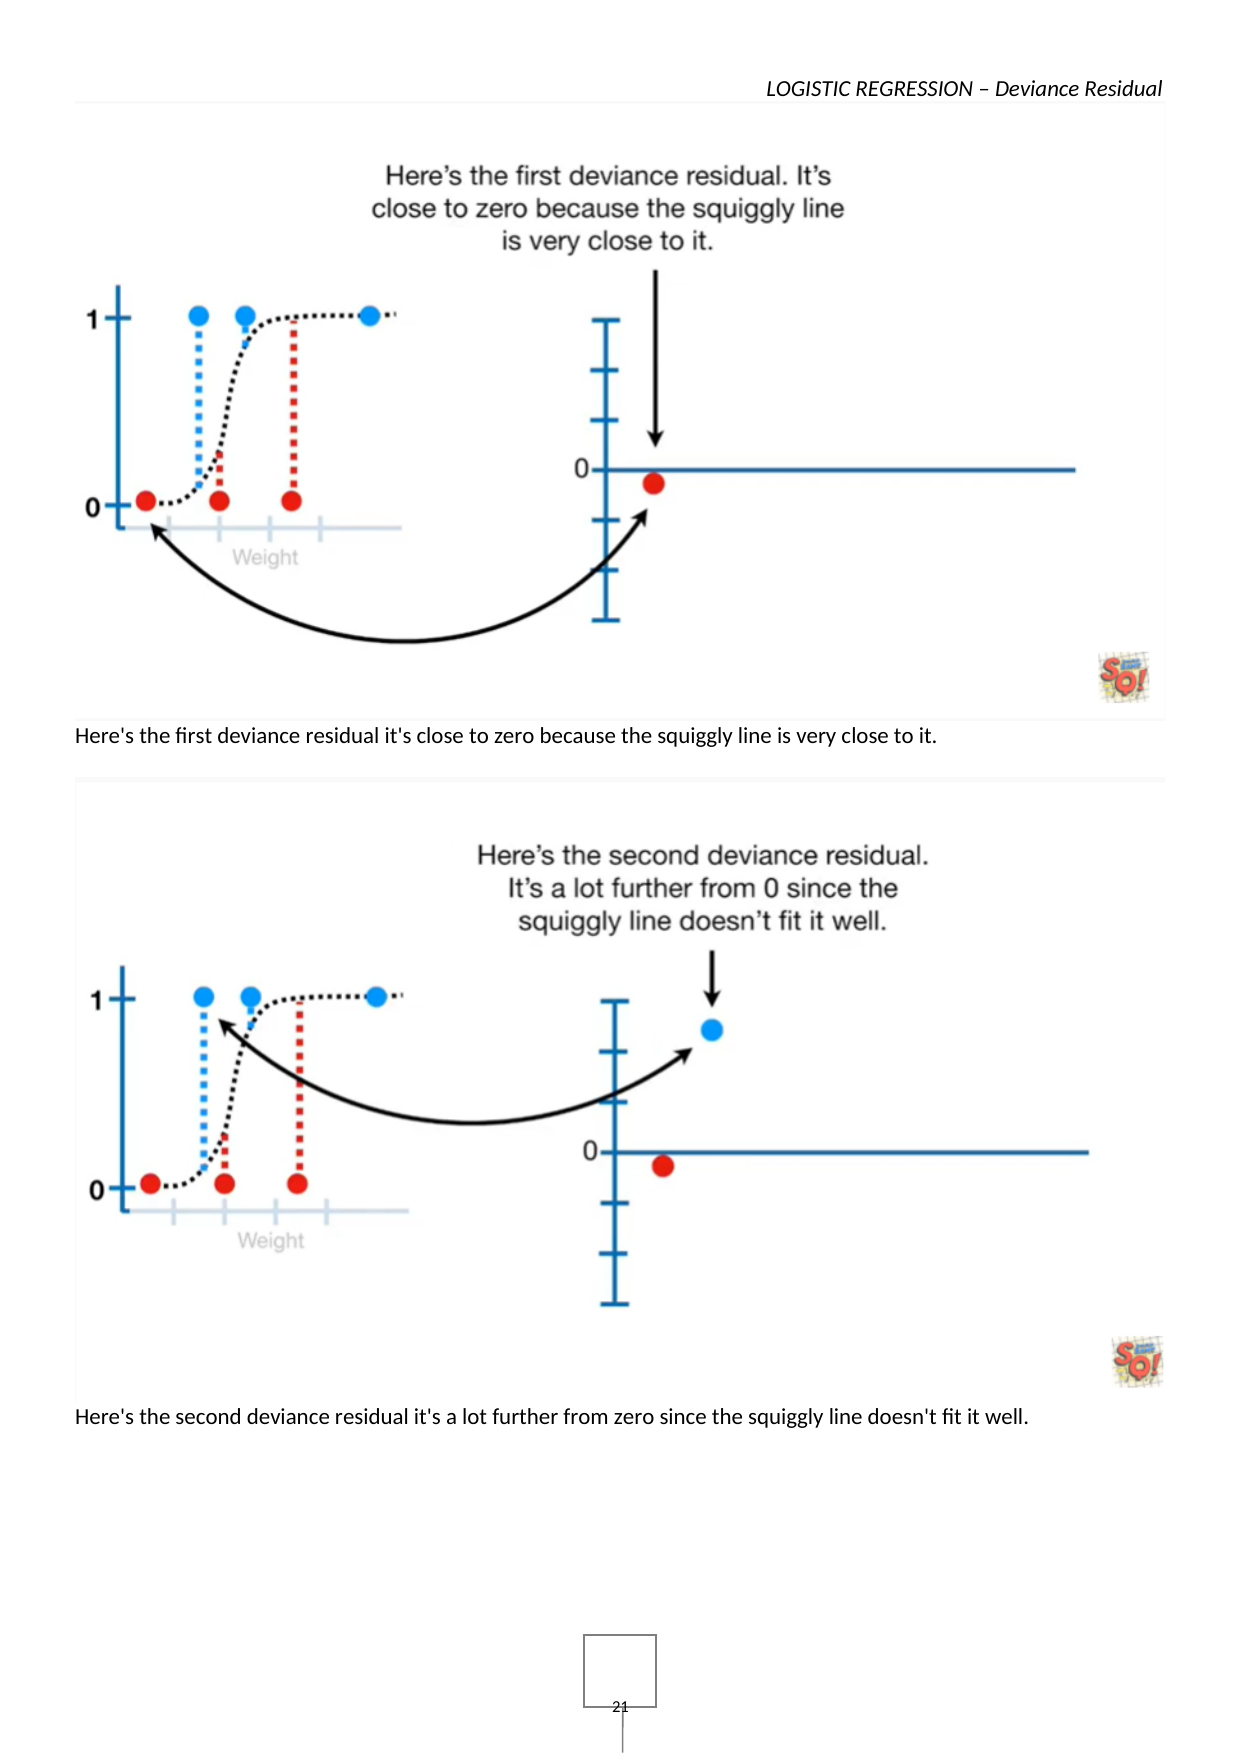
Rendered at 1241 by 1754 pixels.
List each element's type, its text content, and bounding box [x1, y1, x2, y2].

text Here's the second deviance residual it's a lot further from zero since the squiggly line doesn't fit it well. [75, 1402, 1165, 1430]
picture [75, 101, 1166, 721]
picture [75, 777, 1166, 1402]
text Here's the first deviance residual it's close to zero because the squiggly line is very close to it. [75, 721, 1165, 749]
